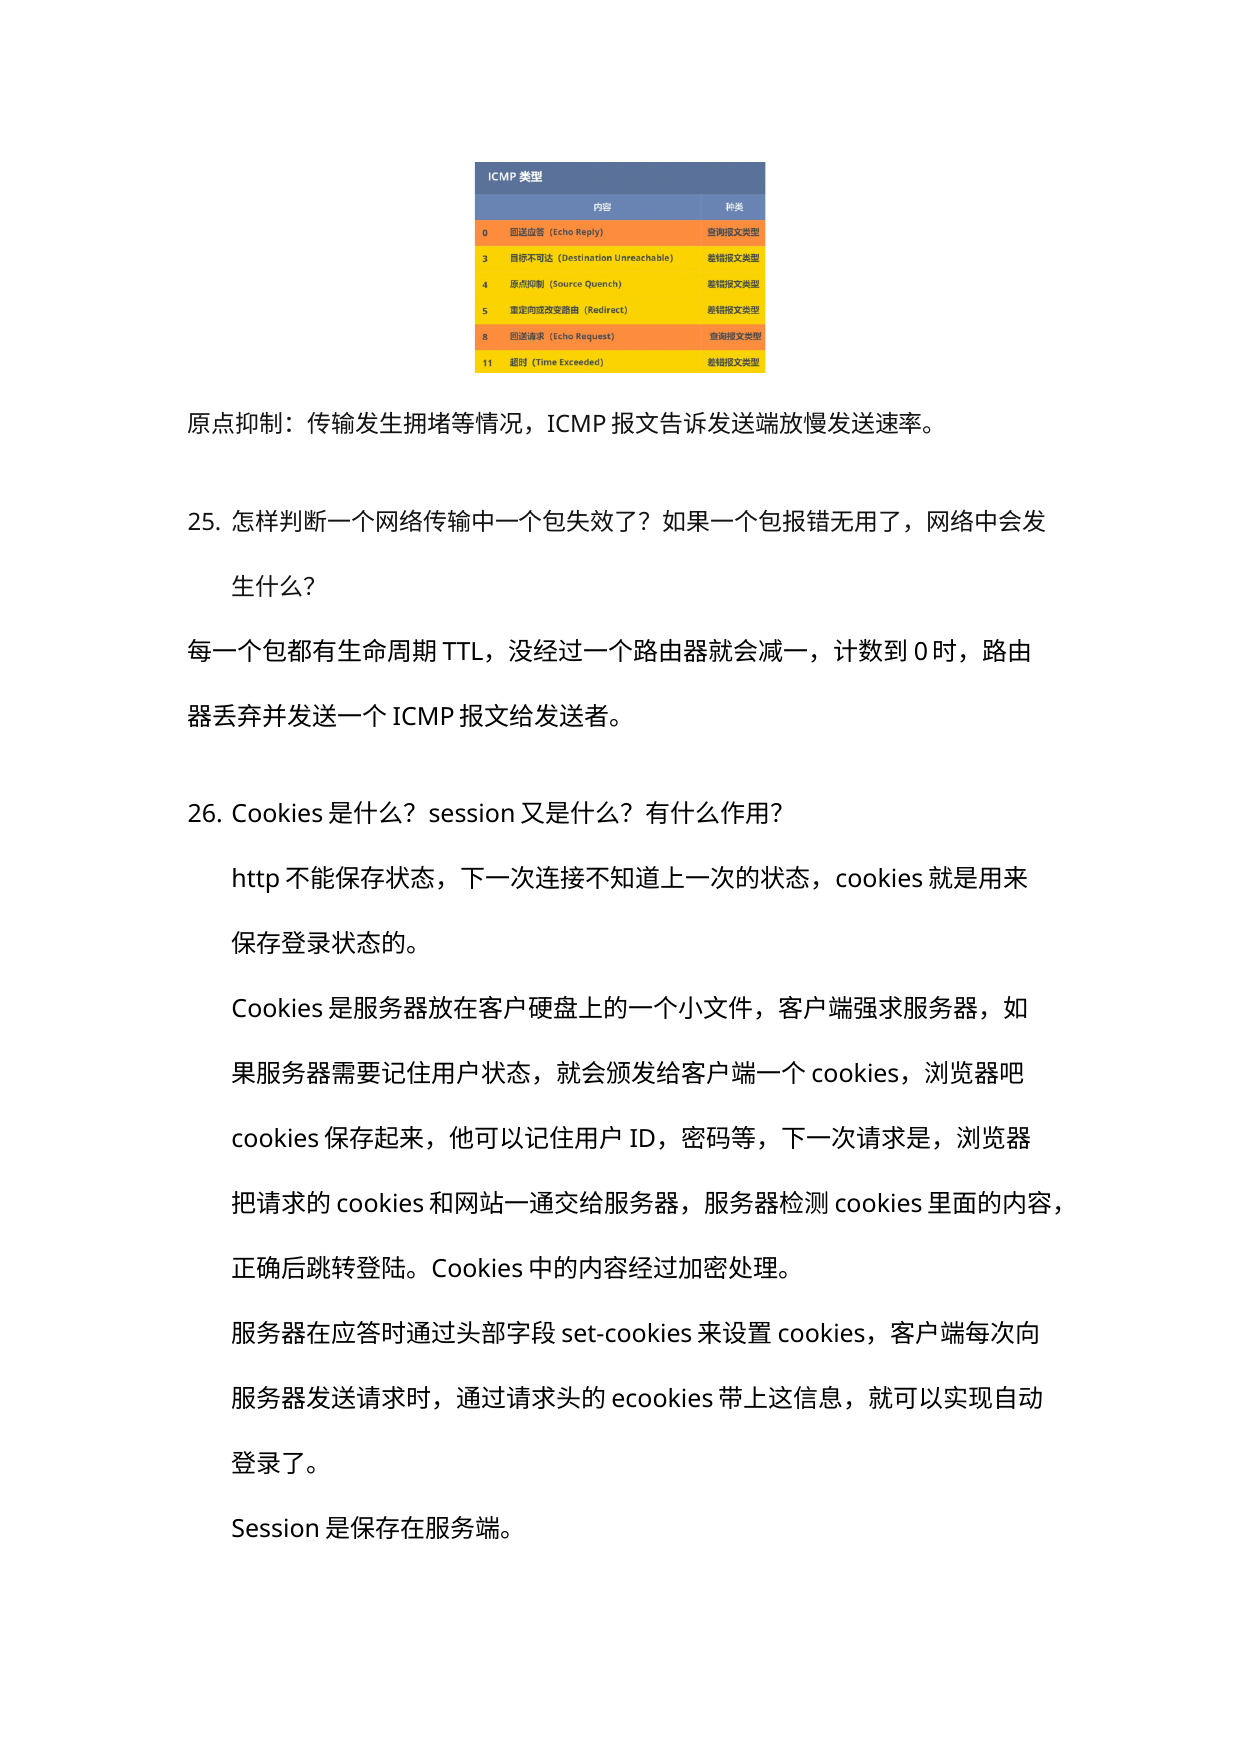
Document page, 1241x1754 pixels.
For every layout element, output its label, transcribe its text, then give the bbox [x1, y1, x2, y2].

list Cookies是什么？session又是什么？有什么作用？ [187, 779, 1053, 844]
text 每一个包都有生命周期TTL，没经过一个路由器就会减一，计数到0时，路由器丢弃并发送一个ICMP报文给发送者。 [187, 617, 1053, 747]
list Session是保存在服务端。 [231, 1494, 1053, 1559]
list 怎样判断一个网络传输中一个包失效了？如果一个包报错无用了，网络中会发生什么？ [187, 487, 1053, 617]
list Cookies是服务器放在客户硬盘上的一个小文件，客户端强求服务器，如果服务器需要记住用户状态，就会颁发给客户端一个cookies，浏览器吧cookies保存起来，他可以记住用户ID，密码等，下一次请求是，浏览器把请求的cookies和网站一通交给服务器，服务器检测cookies里面的内容，正确后跳转登陆。Cookies中的内容经过加密处理。 [231, 974, 1053, 1299]
list http不能保存状态，下一次连接不知道上一次的状态，cookies就是用来保存登录状态的。 [231, 844, 1053, 974]
text 原点抑制：传输发生拥堵等情况，ICMP报文告诉发送端放慢发送速率。 [187, 389, 1053, 454]
picture [474, 162, 766, 373]
list 服务器在应答时通过头部字段set-cookies来设置cookies，客户端每次向服务器发送请求时，通过请求头的ecookies带上这信息，就可以实现自动登录了。 [231, 1299, 1053, 1494]
